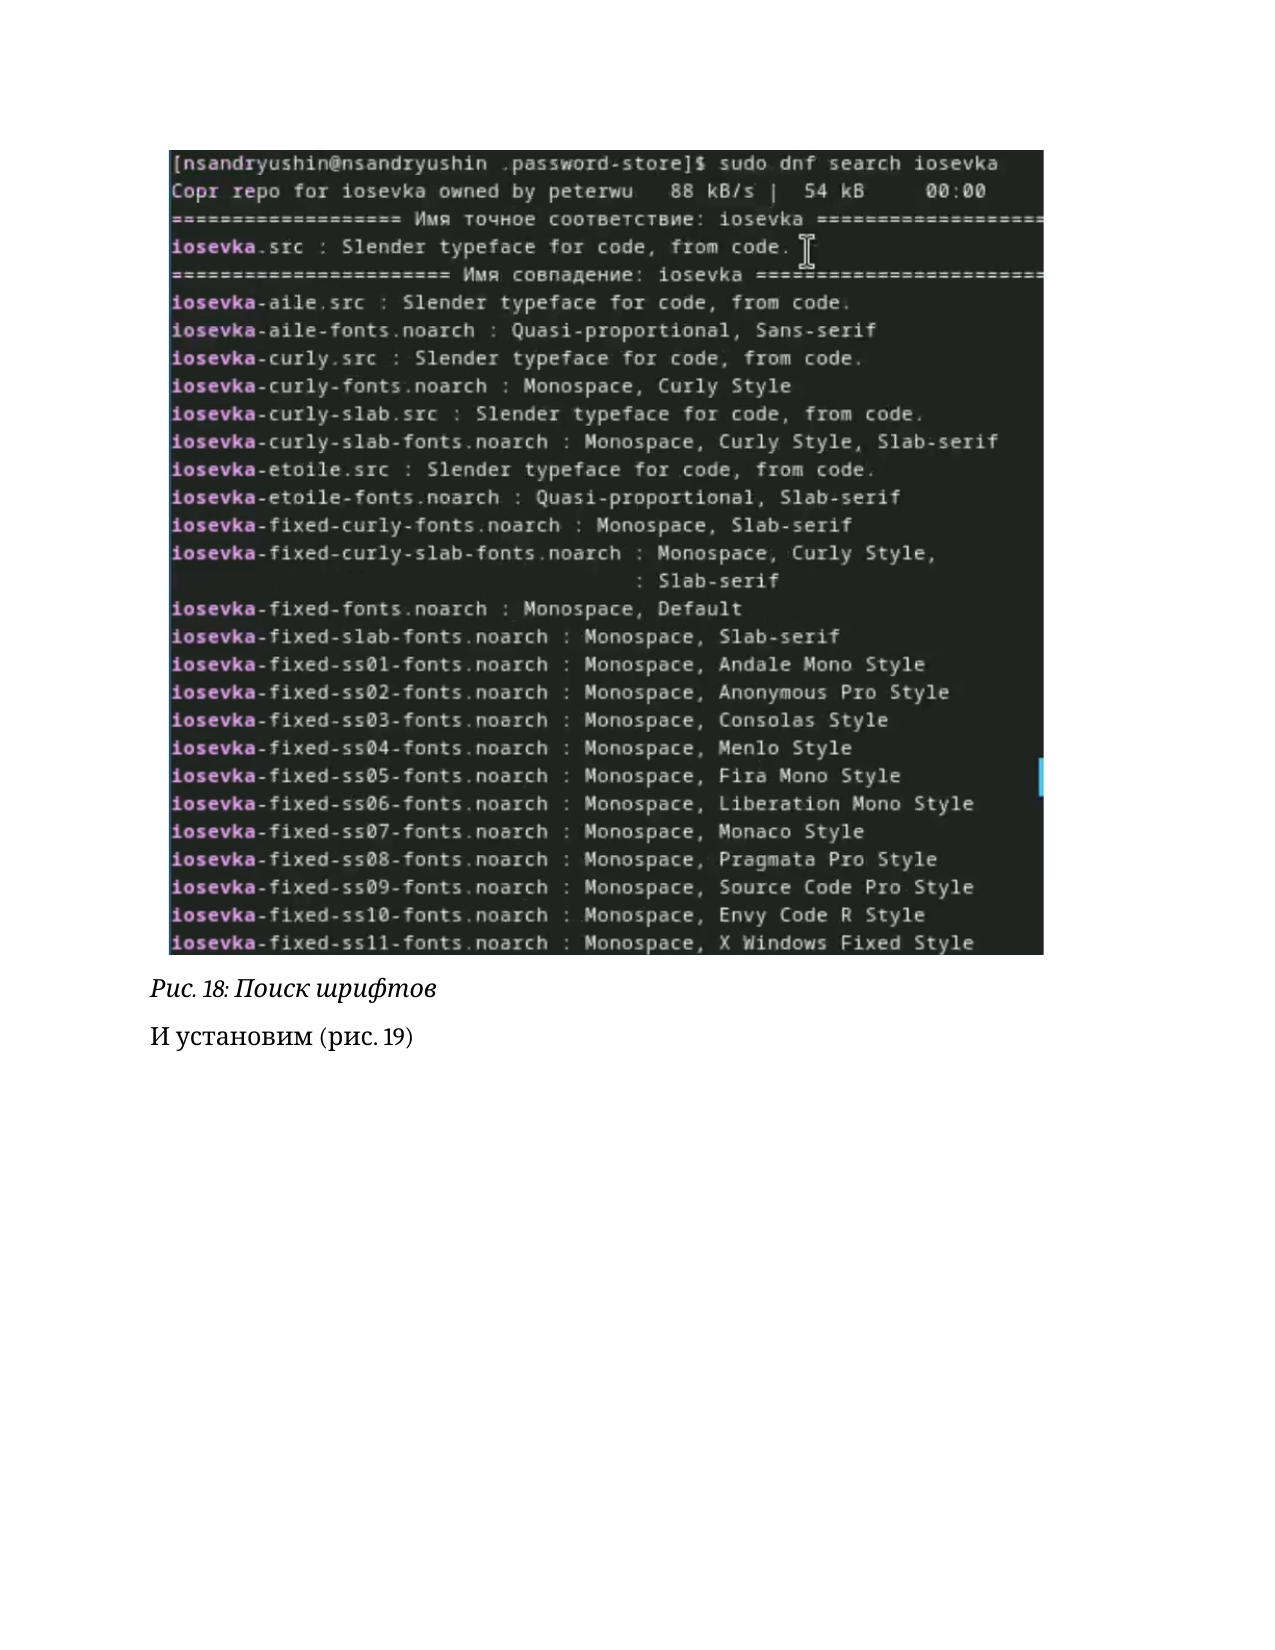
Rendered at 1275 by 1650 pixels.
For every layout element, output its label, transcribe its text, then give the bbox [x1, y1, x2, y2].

text И установим (рис. 19) [150, 1023, 1125, 1051]
picture [168, 150, 1044, 955]
text Рис. 18: Поиск шрифтов [150, 975, 1125, 1004]
